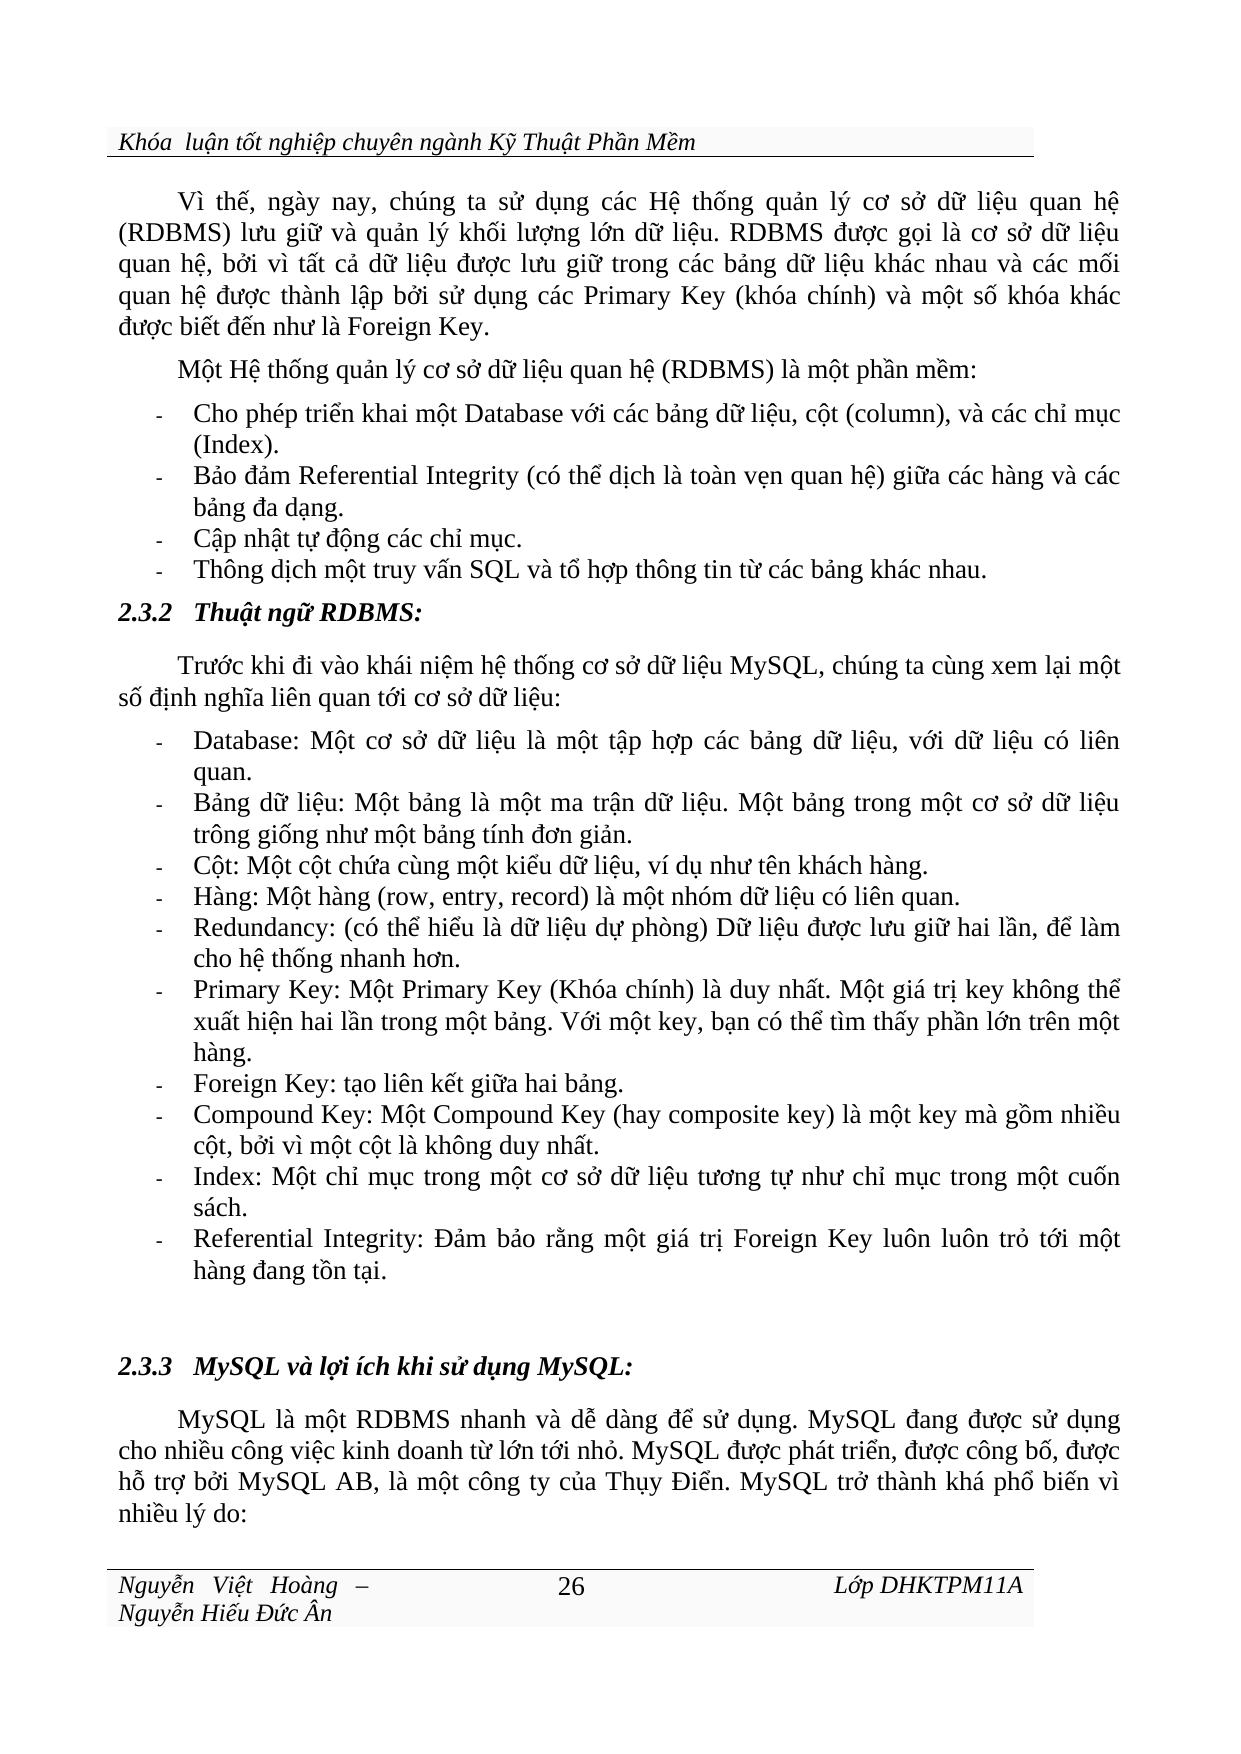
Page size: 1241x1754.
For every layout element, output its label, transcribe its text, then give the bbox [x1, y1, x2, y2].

list Referential Integrity: Đảm bảo rằng một giá trị Foreign Key luôn luôn trỏ tới một hàng đang tồn tại. [156, 1223, 1122, 1285]
list Cập nhật tự động các chỉ mục. [156, 522, 1122, 553]
list Cho phép triển khai một Database với các bảng dữ liệu, cột (column), và các chỉ mục (Index). [156, 397, 1122, 459]
list Redundancy: (có thể hiểu là dữ liệu dự phòng) Dữ liệu được lưu giữ hai lần, để làm cho hệ thống nhanh hơn. [156, 911, 1122, 973]
text Trước khi đi vào khái niệm hệ thống cơ sở dữ liệu MySQL, chúng ta cùng xem lại một số định nghĩa liên quan tới cơ sở dữ liệu: [118, 649, 1122, 712]
text Vì thế, ngày nay, chúng ta sử dụng các Hệ thống quản lý cơ sở dữ liệu quan hệ (RDBMS) lưu giữ và quản lý khối lượng lớn dữ liệu. RDBMS được gọi là cơ sở dữ liệu quan hệ, bởi vì tất cả dữ liệu được lưu giữ trong các bảng dữ liệu khác nhau và các mối quan hệ được thành lập bởi sử dụng các Primary Key (khóa chính) và một số khóa khác được biết đến như là Foreign Key. [118, 185, 1122, 341]
list Database: Một cơ sở dữ liệu là một tập hợp các bảng dữ liệu, với dữ liệu có liên quan. [156, 724, 1122, 787]
list Bảng dữ liệu: Một bảng là một ma trận dữ liệu. Một bảng trong một cơ sở dữ liệu trông giống như một bảng tính đơn giản. [156, 787, 1122, 849]
text Một Hệ thống quản lý cơ sở dữ liệu quan hệ (RDBMS) là một phần mềm: [118, 353, 1122, 385]
list Index: Một chỉ mục trong một cơ sở dữ liệu tương tự như chỉ mục trong một cuốn sách. [156, 1160, 1122, 1223]
list Compound Key: Một Compound Key (hay composite key) là một key mà gồm nhiều cột, bởi vì một cột là không duy nhất. [156, 1098, 1122, 1160]
text MySQL là một RDBMS nhanh và dễ dàng để sử dụng. MySQL đang được sử dụng cho nhiều công việc kinh doanh từ lớn tới nhỏ. MySQL được phát triển, được công bố, được hỗ trợ bởi MySQL AB, là một công ty của Thụy Điển. MySQL trở thành khá phổ biến vì nhiều lý do: [118, 1403, 1122, 1528]
subtitle Thuật ngữ RDBMS: [118, 597, 1122, 628]
list Bảo đảm Referential Integrity (có thể dịch là toàn vẹn quan hệ) giữa các hàng và các bảng đa dạng. [156, 459, 1122, 522]
subtitle MySQL và lợi ích khi sử dụng MySQL: [118, 1350, 1122, 1381]
list Hàng: Một hàng (row, entry, record) là một nhóm dữ liệu có liên quan. [156, 880, 1122, 911]
list Cột: Một cột chứa cùng một kiểu dữ liệu, ví dụ như tên khách hàng. [156, 849, 1122, 880]
list Foreign Key: tạo liên kết giữa hai bảng. [156, 1067, 1122, 1098]
list Thông dịch một truy vấn SQL và tổ hợp thông tin từ các bảng khác nhau. [156, 553, 1122, 584]
list Primary Key: Một Primary Key (Khóa chính) là duy nhất. Một giá trị key không thể xuất hiện hai lần trong một bảng. Với một key, bạn có thể tìm thấy phần lớn trên một hàng. [156, 973, 1122, 1067]
